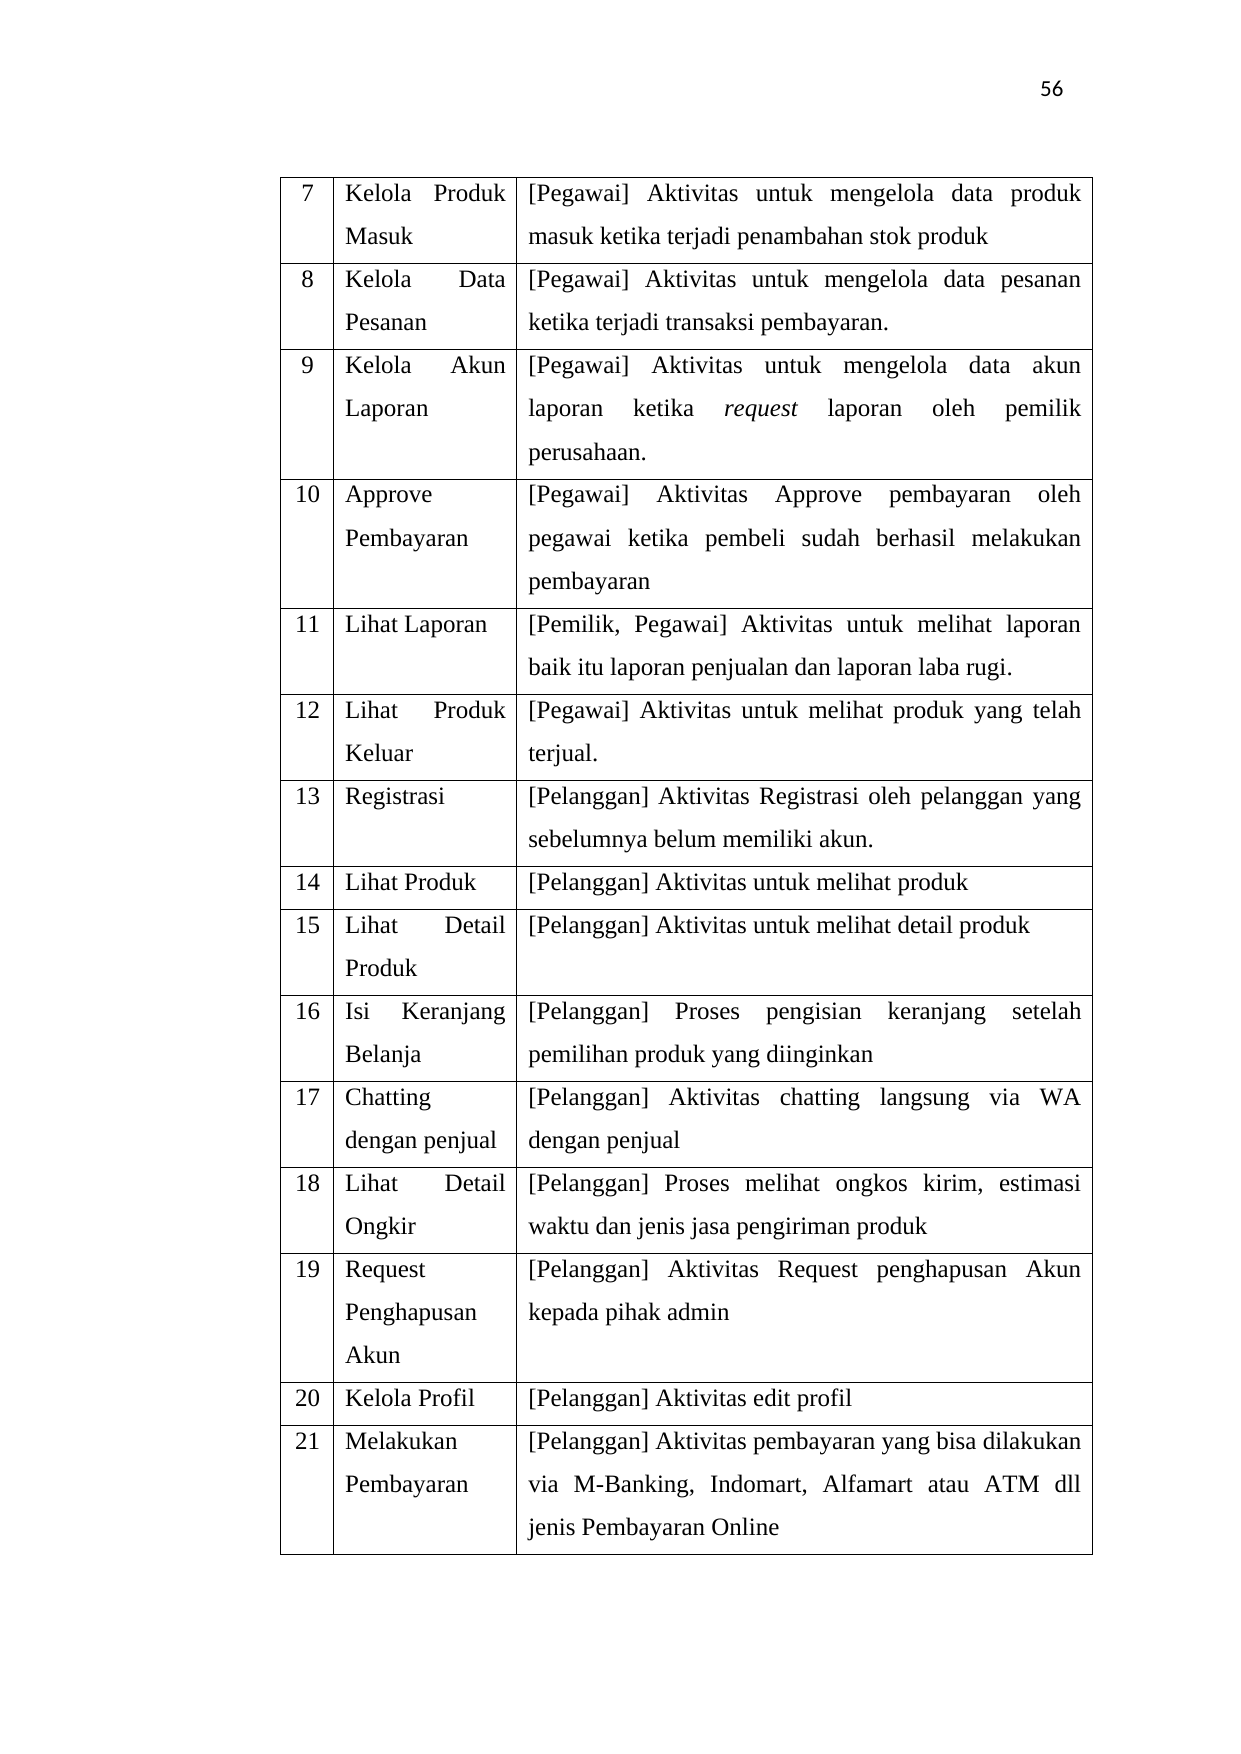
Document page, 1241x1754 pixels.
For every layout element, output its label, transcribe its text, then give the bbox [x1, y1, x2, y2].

table_cell [Pelanggan] Proses pengisian keranjang setelah pemilihan produk yang diinginkan [517, 996, 1092, 1081]
table_cell Isi Keranjang Belanja [334, 996, 516, 1081]
table_cell [Pegawai] Aktivitas Approve pembayaran oleh pegawai ketika pembeli sudah berhasil melakukan pembayaran [517, 480, 1092, 608]
table_cell Lihat Produk [334, 867, 516, 909]
table_cell Kelola Akun Laporan [334, 350, 516, 478]
table_cell Registrasi [334, 781, 516, 866]
table_cell 8 [281, 264, 333, 349]
table_cell [Pelanggan] Aktivitas edit profil [517, 1383, 1092, 1425]
table_cell [Pelanggan] Aktivitas Request penghapusan Akun kepada pihak admin [517, 1254, 1092, 1382]
table_cell Kelola Produk Masuk [334, 178, 516, 263]
table_cell [Pemilik, Pegawai] Aktivitas untuk melihat laporan baik itu laporan penjualan dan laporan laba rugi. [517, 609, 1092, 694]
table_cell Chatting dengan penjual [334, 1082, 516, 1167]
table_cell 16 [281, 996, 333, 1081]
table_cell Lihat Detail Produk [334, 910, 516, 995]
table_cell Lihat Produk Keluar [334, 695, 516, 780]
table_cell [Pegawai] Aktivitas untuk mengelola data akun laporan ketika request laporan oleh pemilik perusahaan. [517, 350, 1092, 478]
table_cell [Pegawai] Aktivitas untuk melihat produk yang telah terjual. [517, 695, 1092, 780]
table_cell 10 [281, 480, 333, 608]
table_cell Lihat Detail Ongkir [334, 1168, 516, 1253]
table_cell 11 [281, 609, 333, 694]
table_cell 19 [281, 1254, 333, 1382]
table_cell [Pegawai] Aktivitas untuk mengelola data produk masuk ketika terjadi penambahan stok produk [517, 178, 1092, 263]
table_cell [Pelanggan] Aktivitas untuk melihat detail produk [517, 910, 1092, 995]
table_cell 7 [281, 178, 333, 263]
table_cell Lihat Laporan [334, 609, 516, 694]
table_cell Request Penghapusan Akun [334, 1254, 516, 1382]
table_cell Kelola Data Pesanan [334, 264, 516, 349]
table_cell [Pegawai] Aktivitas untuk mengelola data pesanan ketika terjadi transaksi pembayaran. [517, 264, 1092, 349]
table_cell Melakukan Pembayaran [334, 1426, 516, 1554]
table_cell 13 [281, 781, 333, 866]
table_cell 15 [281, 910, 333, 995]
table_cell 17 [281, 1082, 333, 1167]
table_cell 18 [281, 1168, 333, 1253]
table_cell 14 [281, 867, 333, 909]
table_cell [Pelanggan] Aktivitas untuk melihat produk [517, 867, 1092, 909]
table_cell [Pelanggan] Aktivitas chatting langsung via WA dengan penjual [517, 1082, 1092, 1167]
table_cell 12 [281, 695, 333, 780]
table_cell 20 [281, 1383, 333, 1425]
table_cell 21 [281, 1426, 333, 1554]
table_cell Approve Pembayaran [334, 480, 516, 608]
table_cell Kelola Profil [334, 1383, 516, 1425]
table_cell [Pelanggan] Proses melihat ongkos kirim, estimasi waktu dan jenis jasa pengiriman produk [517, 1168, 1092, 1253]
table_cell [Pelanggan] Aktivitas pembayaran yang bisa dilakukan via M-Banking, Indomart, Alfamart atau ATM dll jenis Pembayaran Online [517, 1426, 1092, 1554]
table_cell [Pelanggan] Aktivitas Registrasi oleh pelanggan yang sebelumnya belum memiliki akun. [517, 781, 1092, 866]
table_cell 9 [281, 350, 333, 478]
